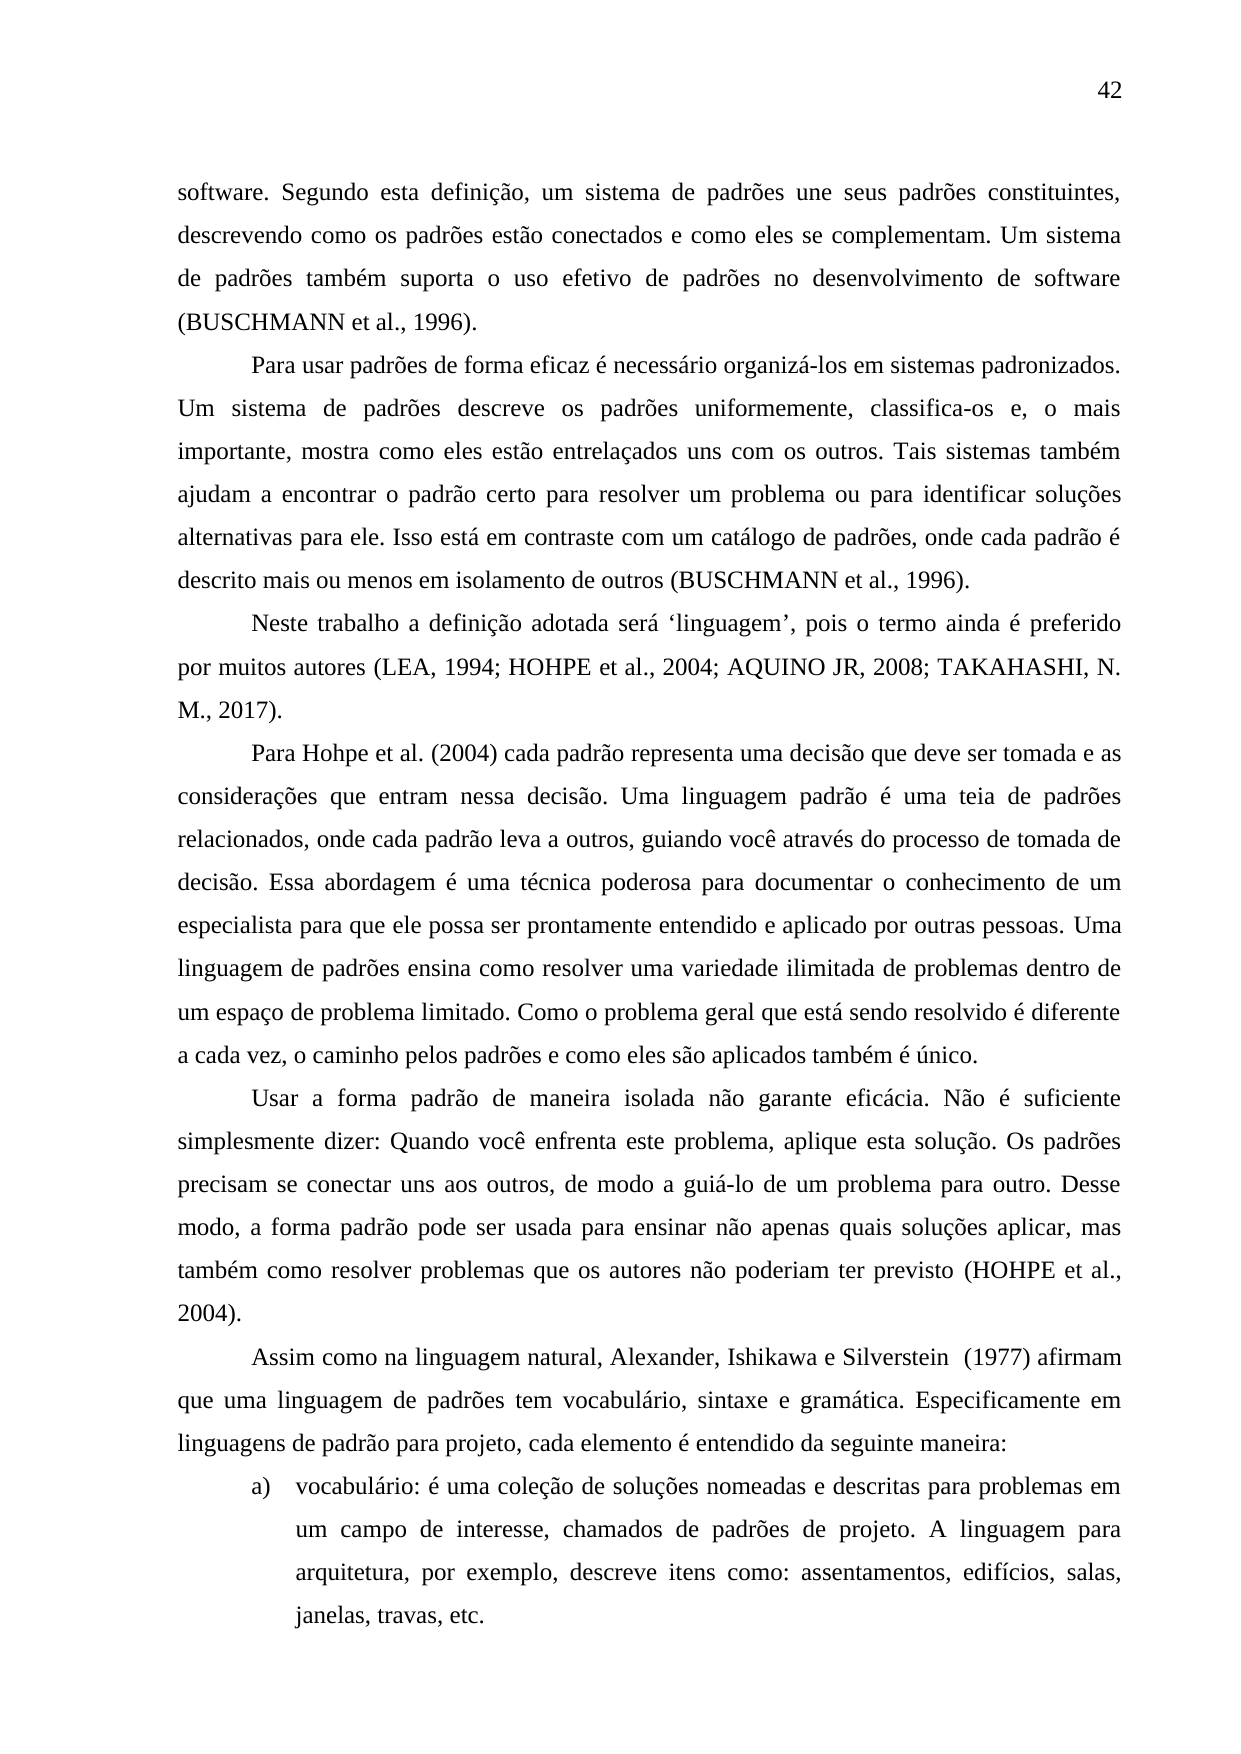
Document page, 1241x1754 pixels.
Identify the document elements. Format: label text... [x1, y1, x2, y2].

text Assim como na linguagem natural, Alexander, Ishikawa e Silverstein afirmam que uma linguagem de padrões tem vocabulário, sintaxe e gramática. Especificamente em linguagens de padrão para projeto, cada elemento é entendido da seguinte maneira: [177, 1342, 1122, 1457]
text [177, 177, 1122, 335]
text Para usar padrões de forma eficaz é necessário organizá-los em sistemas padronizados. Um sistema de padrões descreve os padrões uniformemente, classifica-os e, o mais importante, mostra como eles estão entrelaçados uns com os outros. Tais sistemas também ajudam a encontrar o padrão certo para resolver um problema ou para identificar soluções alternativas para ele. Isso está em contraste com um catálogo de padrões, onde cada padrão é descrito mais ou menos em isolamento de outros . [177, 350, 1122, 594]
text Para Hohpe et al. cada padrão representa uma decisão que deve ser tomada e as considerações que entram nessa decisão. Uma linguagem padrão é uma teia de padrões relacionados, onde cada padrão leva a outros, guiando você através do processo de tomada de decisão. Essa abordagem é uma técnica poderosa para documentar o conhecimento de um especialista para que ele possa ser prontamente entendido e aplicado por outras pessoas. Uma linguagem de padrões ensina como resolver uma variedade ilimitada de problemas dentro de um espaço de problema limitado. Como o problema geral que está sendo resolvido é diferente a cada vez, o caminho pelos padrões e como eles são aplicados também é único. [177, 738, 1122, 1068]
text Usar a forma padrão de maneira isolada não garante eficácia. Não é suficiente simplesmente dizer: Quando você enfrenta este problema, aplique esta solução. Os padrões precisam se conectar uns aos outros, de modo a guiá-lo de um problema para outro. Desse modo, a forma padrão pode ser usada para ensinar não apenas quais soluções aplicar, mas também como resolver problemas que os autores não poderiam ter previsto . [177, 1083, 1122, 1327]
list vocabulário: é uma coleção de soluções nomeadas e descritas para problemas em um campo de interesse, chamados de padrões de projeto. A linguagem para arquitetura, por exemplo, descreve itens como: assentamentos, edifícios, salas, janelas, travas, etc. [251, 1471, 1122, 1629]
text Neste trabalho a definição adotada será ‘linguagem’, pois o termo ainda é preferido por muitos autores . [177, 608, 1122, 723]
